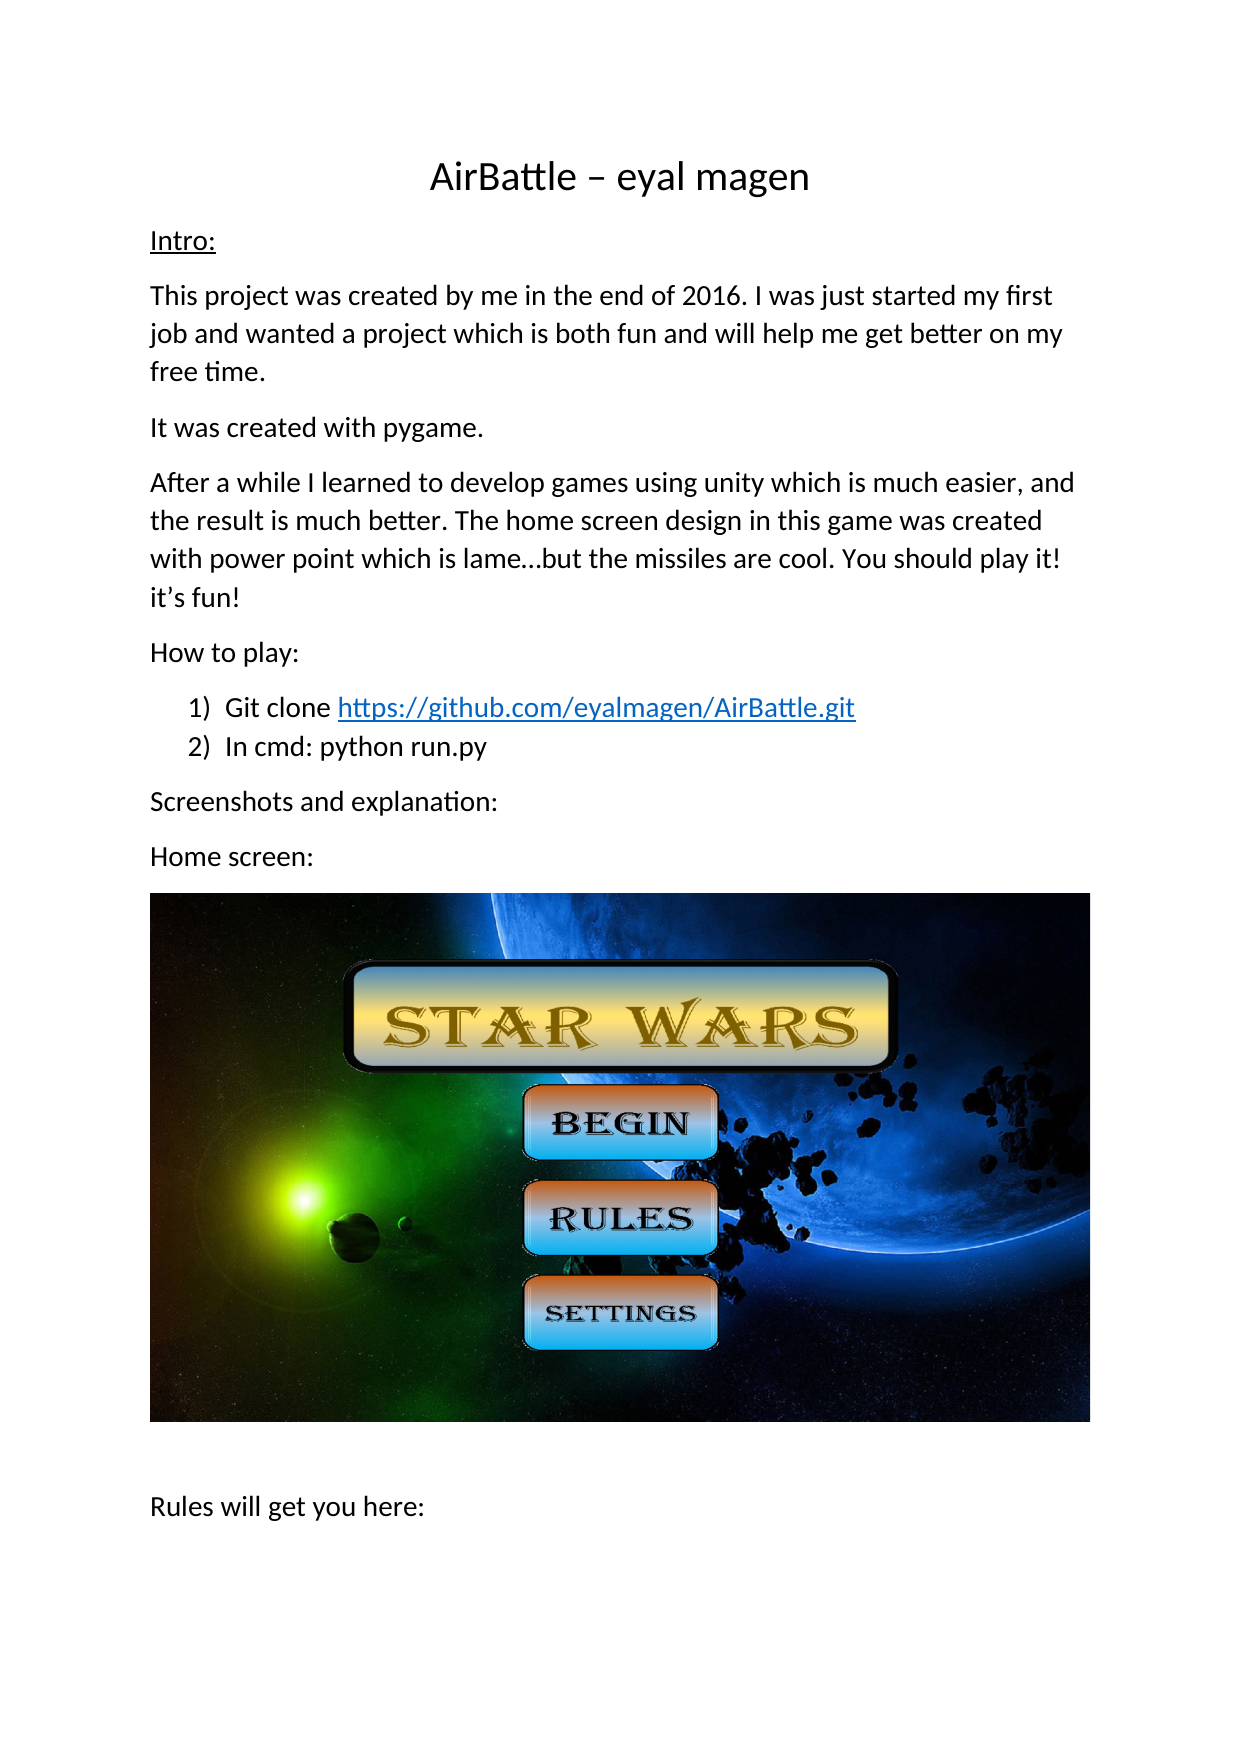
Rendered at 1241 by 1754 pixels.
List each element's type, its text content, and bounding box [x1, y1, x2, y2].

text How to play: [150, 634, 1090, 670]
text Screenshots and explanation: [150, 783, 1090, 818]
text After a while I learned to develop games using unity which is much easier, and the result is much better. The home screen design in this game was created with power point which is lame…but the missiles are cool. You should play it! it’s fun! [150, 464, 1090, 615]
text It was created with pygame. [150, 409, 1090, 444]
text Intro: [150, 222, 1090, 257]
text AirBattle – eyal magen [150, 150, 1090, 201]
list In cmd: python run.py [187, 728, 1090, 763]
text This project was created by me in the end of 2016. I was just started my first job and wanted a project which is both fun and will help me get better on my free time. [150, 277, 1090, 389]
list Git clone https://github.com/eyalmagen/AirBattle.git [187, 689, 1090, 725]
text Home screen: [150, 838, 1090, 873]
text Rules will get you here: [150, 1488, 1090, 1523]
picture [150, 893, 1091, 1422]
